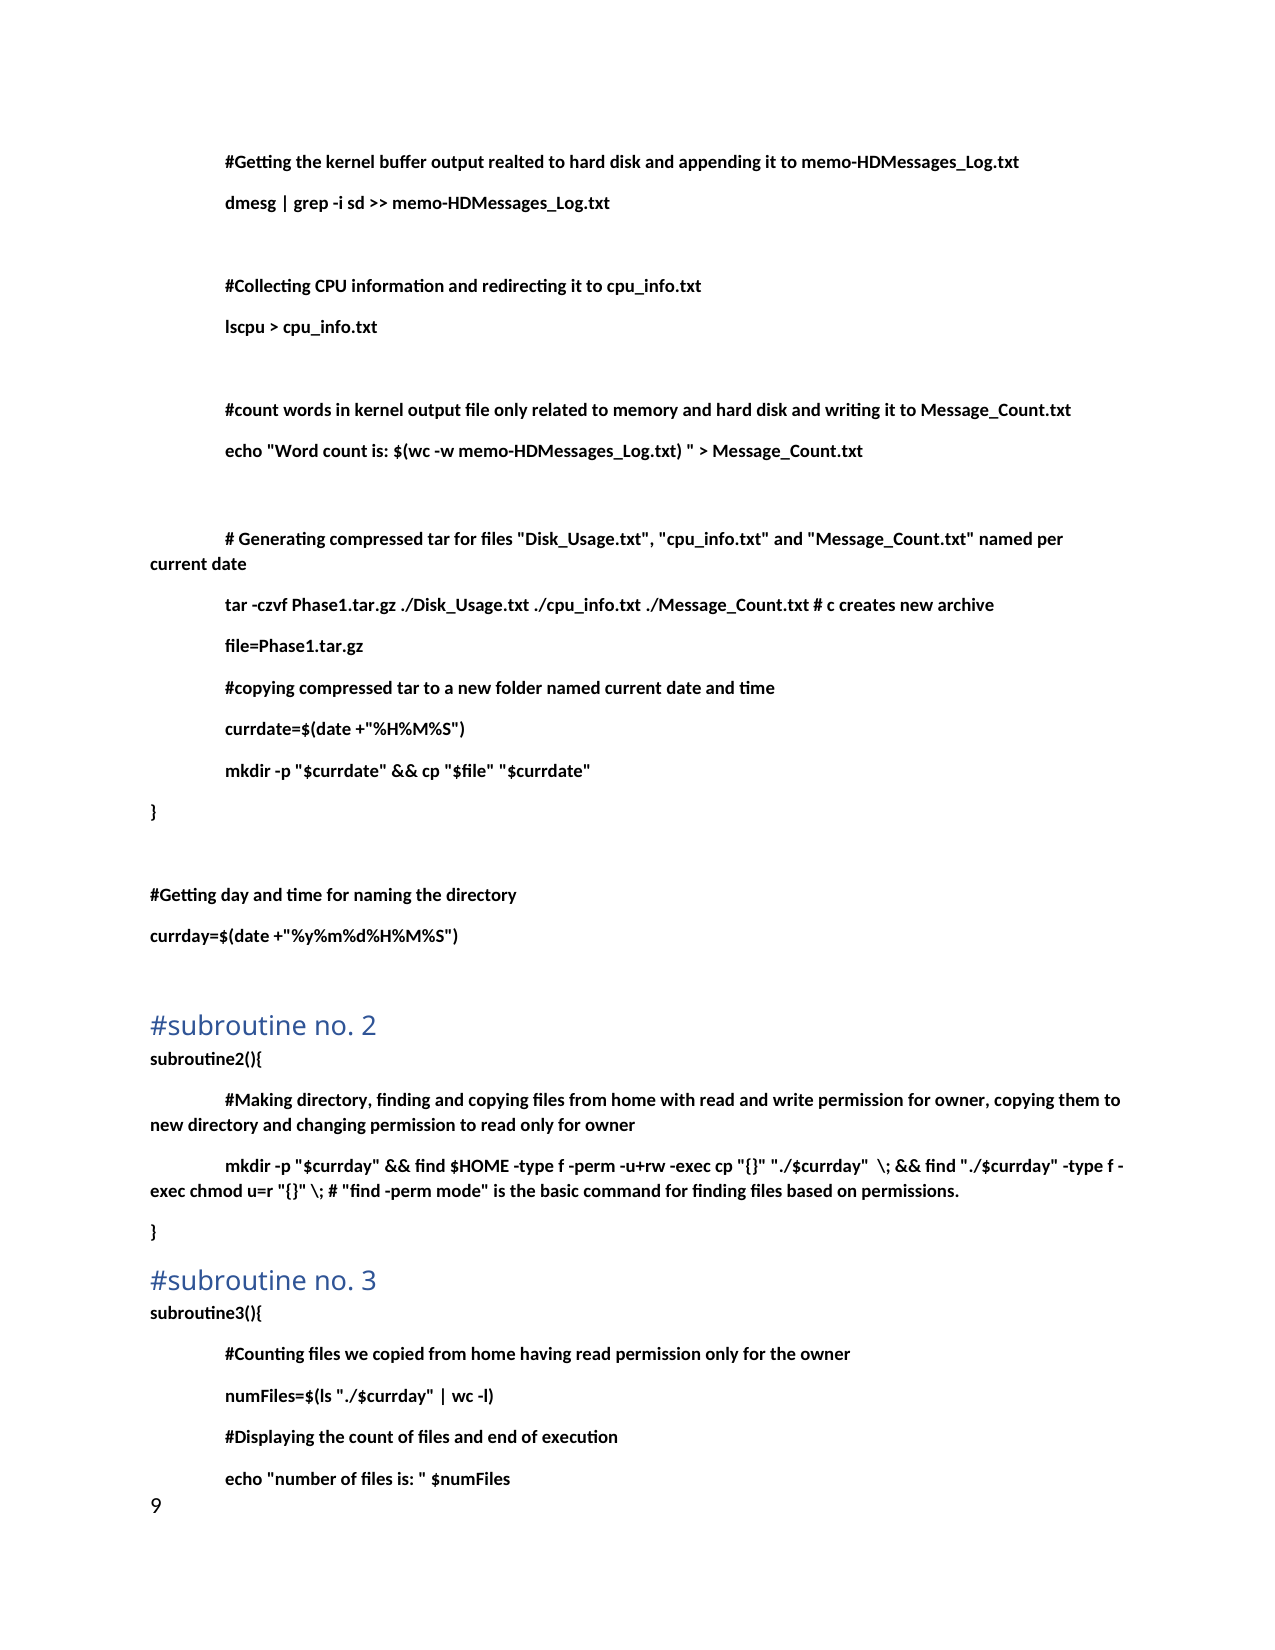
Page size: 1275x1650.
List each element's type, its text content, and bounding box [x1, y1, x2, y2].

text subroutine3(){ [150, 1301, 1125, 1324]
text echo "number of files is: " $numFiles [150, 1467, 1125, 1489]
text #Collecting CPU information and redirecting it to cpu_info.txt [150, 274, 1125, 297]
text echo "Word count is: $(wc -w memo-HDMessages_Log.txt) " > Message_Count.txt [150, 439, 1125, 462]
text } [150, 800, 1125, 823]
text #copying compressed tar to a new folder named current date and time [150, 676, 1125, 699]
text file=Phase1.tar.gz [150, 635, 1125, 658]
text lscpu > cpu_info.txt [150, 315, 1125, 338]
text #Counting files we copied from home having read permission only for the owner [150, 1343, 1125, 1366]
text # Generating compressed tar for files "Disk_Usage.txt", "cpu_info.txt" and "Message_Count.txt" named per current date [150, 527, 1125, 575]
text #Getting the kernel buffer output realted to hard disk and appending it to memo-HDMessages_Log.txt [150, 150, 1125, 173]
text mkdir -p "$currdate" && cp "$file" "$currdate" [150, 759, 1125, 782]
text currdate=$(date +"%H%M%S") [150, 717, 1125, 740]
text } [150, 1220, 1125, 1243]
text dmesg | grep -i sd >> memo-HDMessages_Log.txt [150, 191, 1125, 214]
text #Getting day and time for naming the directory [150, 883, 1125, 906]
subtitle #subroutine no. 2 [150, 1007, 1125, 1044]
text numFiles=$(ls "./$currday" | wc -l) [150, 1384, 1125, 1407]
text #Displaying the count of files and end of execution [150, 1425, 1125, 1448]
text #count words in kernel output file only related to memory and hard disk and writing it to Message_Count.txt [150, 398, 1125, 421]
text currday=$(date +"%y%m%d%H%M%S") [150, 924, 1125, 947]
text subroutine2(){ [150, 1047, 1125, 1069]
text #Making directory, finding and copying files from home with read and write permission for owner, copying them to new directory and changing permission to read only for owner [150, 1088, 1125, 1136]
text mkdir -p "$currday" && find $HOME -type f -perm -u+rw -exec cp "{}" "./$currday" \; && find "./$currday" -type f -exec chmod u=r "{}" \; # "find -perm mode" is the basic command for finding files based on permissions. [150, 1154, 1125, 1202]
subtitle #subroutine no. 3 [150, 1261, 1125, 1298]
text tar -czvf Phase1.tar.gz ./Disk_Usage.txt ./cpu_info.txt ./Message_Count.txt # c creates new archive [150, 593, 1125, 616]
